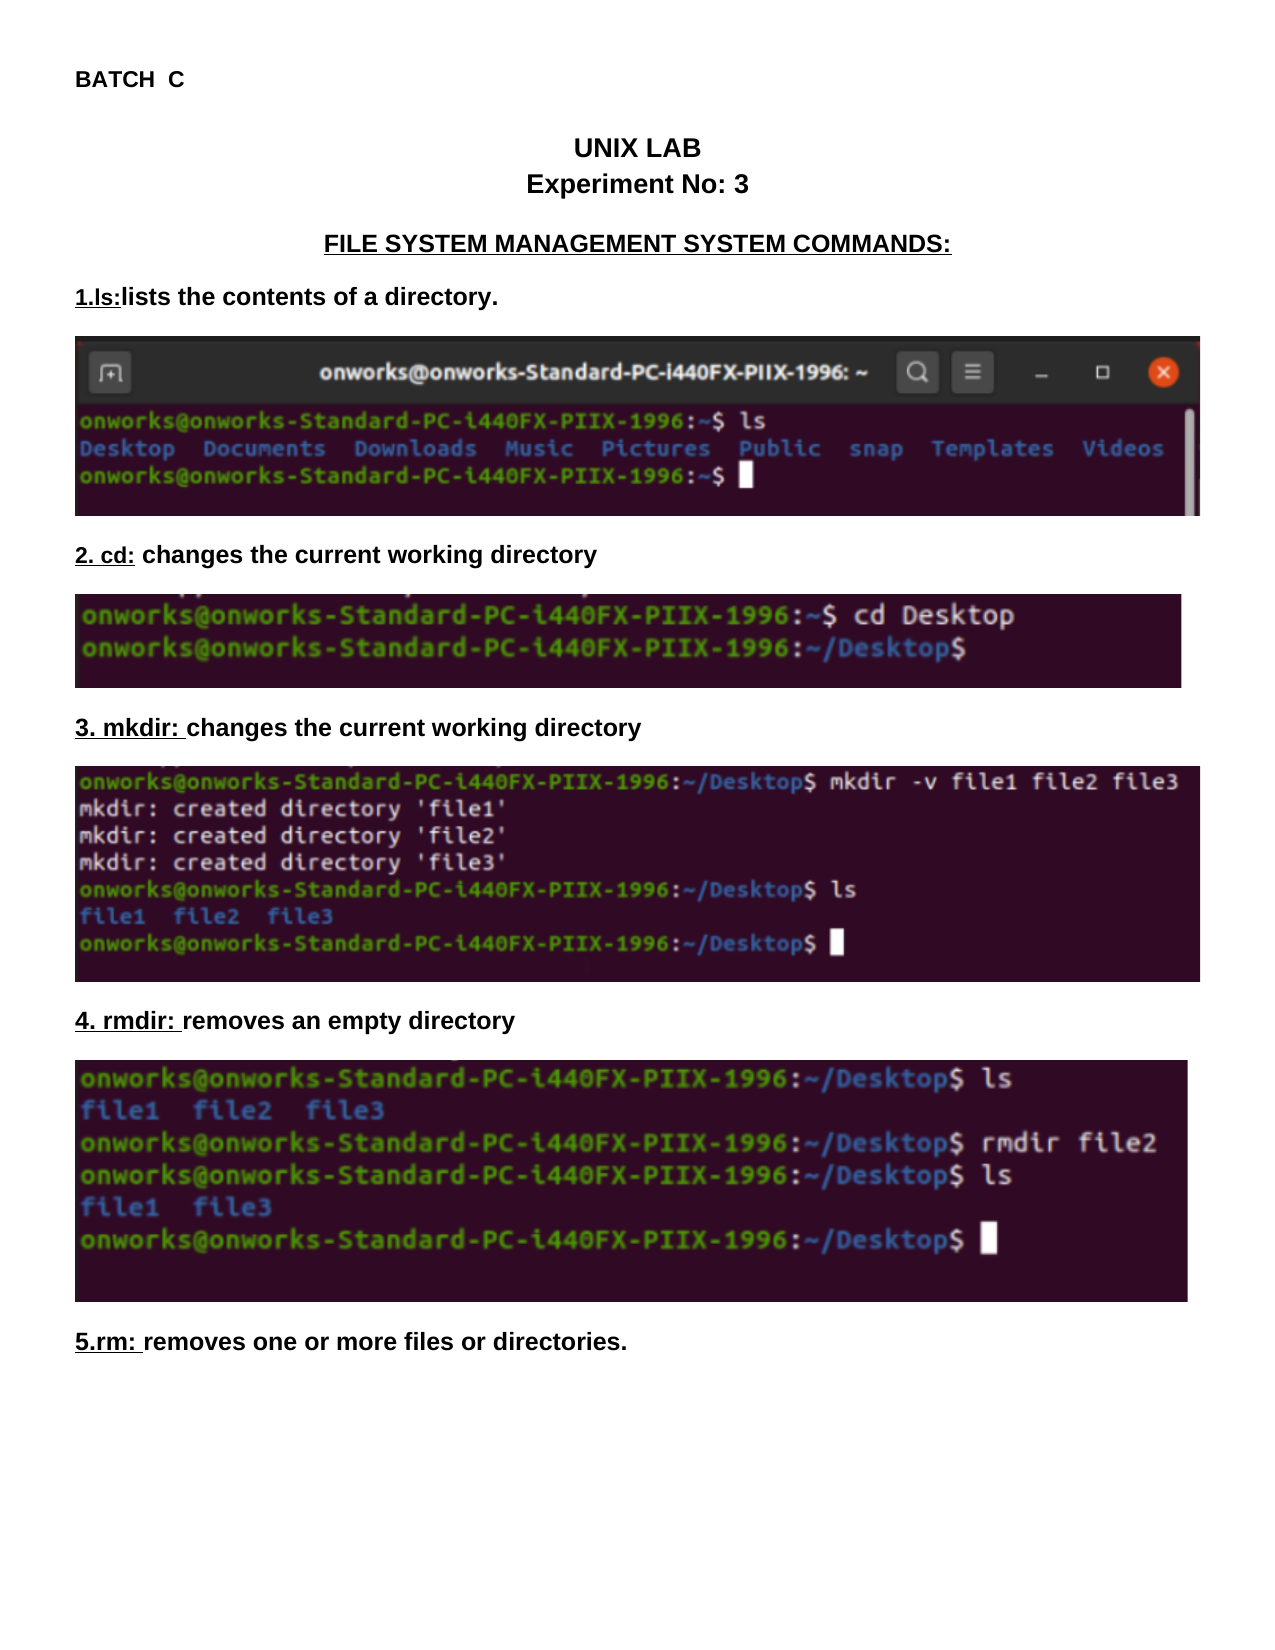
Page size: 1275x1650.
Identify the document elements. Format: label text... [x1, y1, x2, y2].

picture [75, 1060, 1188, 1302]
text 4. rmdir: removes an empty directory [75, 1006, 1200, 1035]
picture [75, 594, 1182, 688]
picture [75, 336, 1200, 516]
text BATCH C [75, 66, 1200, 92]
text 3. mkdir: changes the current working directory [75, 713, 1200, 742]
text 2. cd: changes the current working directory [75, 540, 1200, 569]
text 1.ls:lists the contents of a directory. [75, 282, 1200, 311]
text UNIX LAB [75, 132, 1200, 163]
text 5.rm: removes one or more files or directories. [75, 1327, 1200, 1356]
text FILE SYSTEM MANAGEMENT SYSTEM COMMANDS: [75, 229, 1200, 257]
text Experiment No: 3 [75, 168, 1200, 199]
picture [75, 766, 1200, 982]
